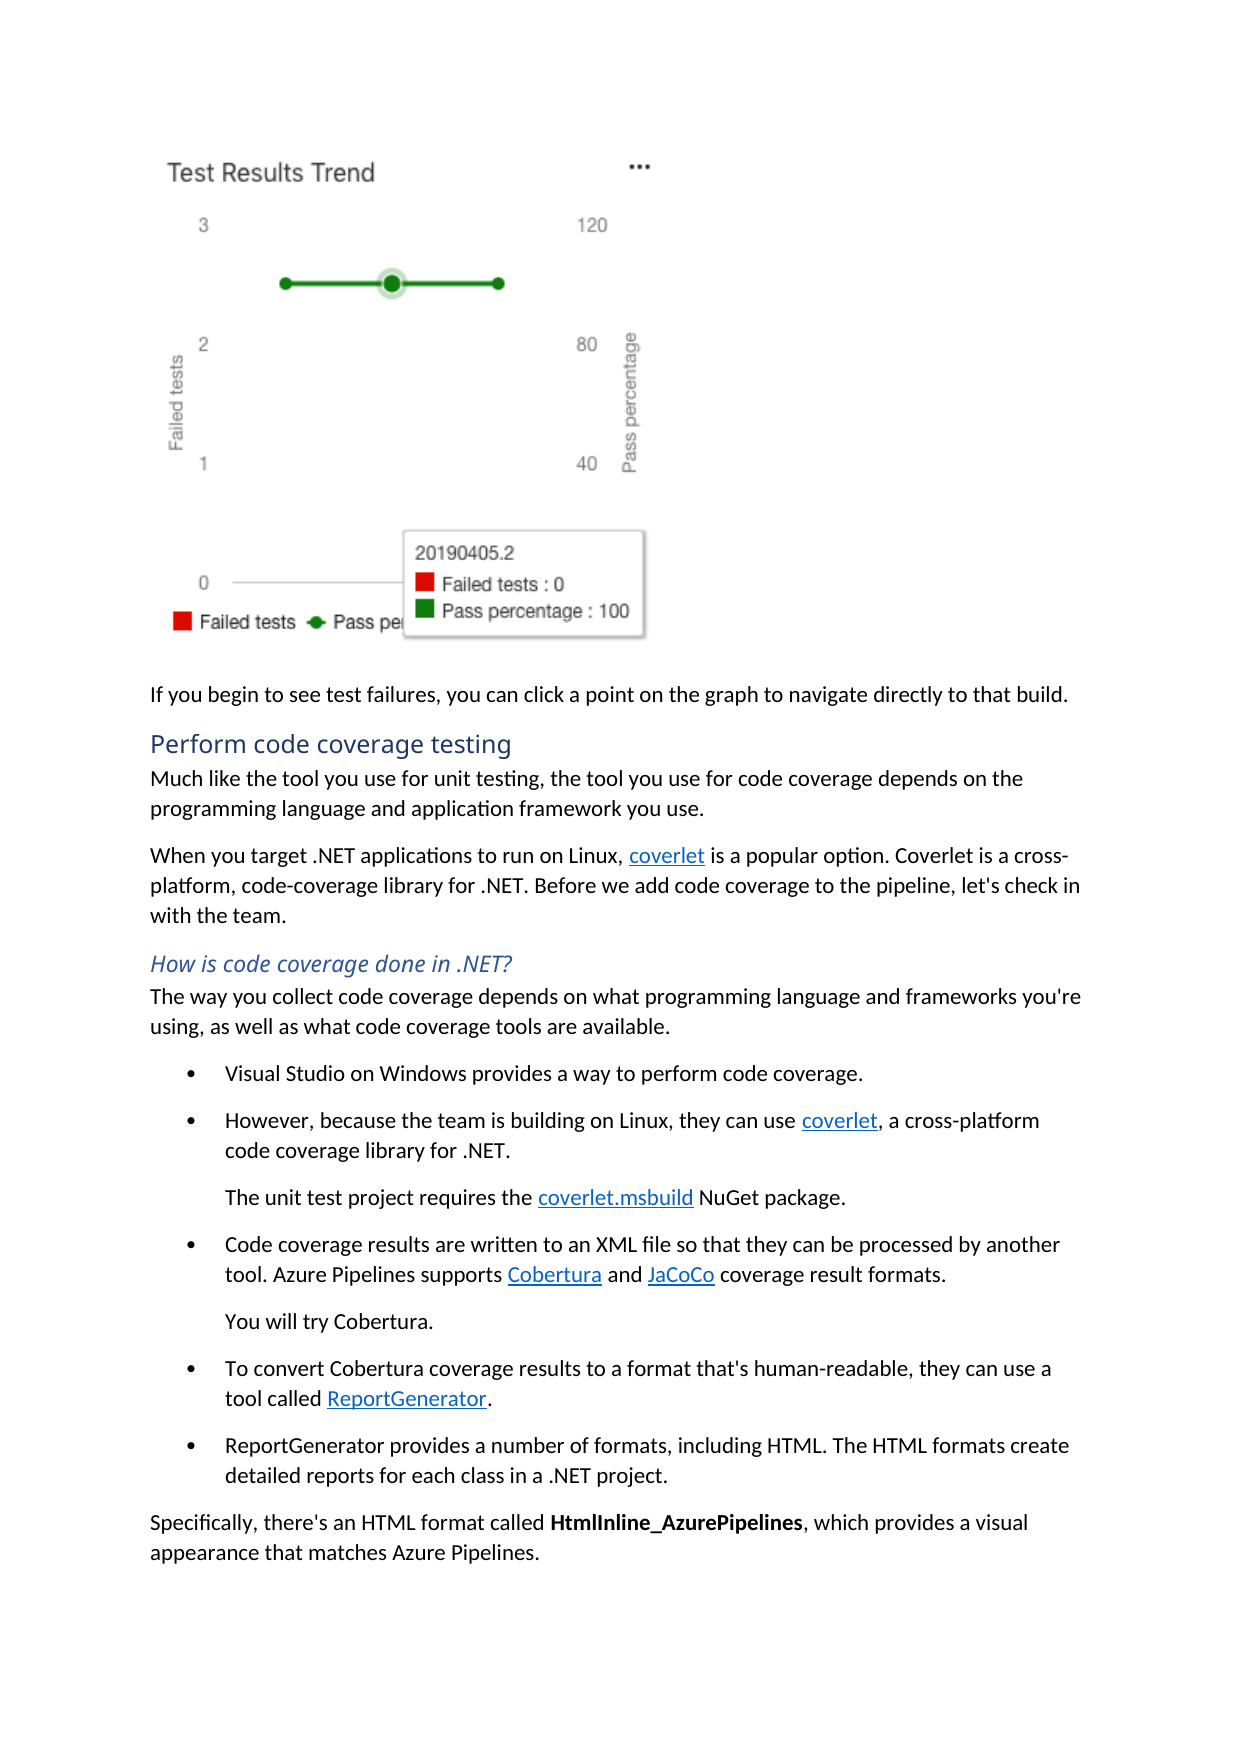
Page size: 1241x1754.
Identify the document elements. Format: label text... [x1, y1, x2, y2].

subtitle How is code coverage done in .NET? [150, 948, 1090, 979]
text You will try Cobertura. [150, 1307, 1090, 1335]
list To convert Cobertura coverage results to a format that's human-readable, they can use a tool called ReportGenerator. [187, 1354, 1090, 1412]
text Specifically, there's an HTML format called HtmlInline_AzurePipelines, which provides a visual appearance that matches Azure Pipelines. [150, 1508, 1090, 1566]
list Code coverage results are written to an XML file so that they can be processed by another tool. Azure Pipelines supports Cobertura and JaCoCo coverage result formats. [187, 1230, 1090, 1288]
subtitle Perform code coverage testing [150, 727, 1090, 761]
list However, because the team is building on Linux, they can use coverlet, a cross-platform code coverage library for .NET. [187, 1106, 1090, 1164]
picture [150, 150, 658, 662]
text The way you collect code coverage depends on what programming language and frameworks you're using, as well as what code coverage tools are available. [150, 982, 1090, 1040]
text Much like the tool you use for unit testing, the tool you use for code coverage depends on the programming language and application framework you use. [150, 764, 1090, 822]
text If you begin to see test failures, you can click a point on the graph to navigate directly to that build. [150, 680, 1090, 708]
list Visual Studio on Windows provides a way to perform code coverage. [187, 1059, 1090, 1087]
text When you target .NET applications to run on Linux, coverlet is a popular option. Coverlet is a cross-platform, code-coverage library for .NET. Before we add code coverage to the pipeline, let's check in with the team. [150, 841, 1090, 929]
list ReportGenerator provides a number of formats, including HTML. The HTML formats create detailed reports for each class in a .NET project. [187, 1431, 1090, 1489]
text The unit test project requires the coverlet.msbuild NuGet package. [150, 1183, 1090, 1211]
